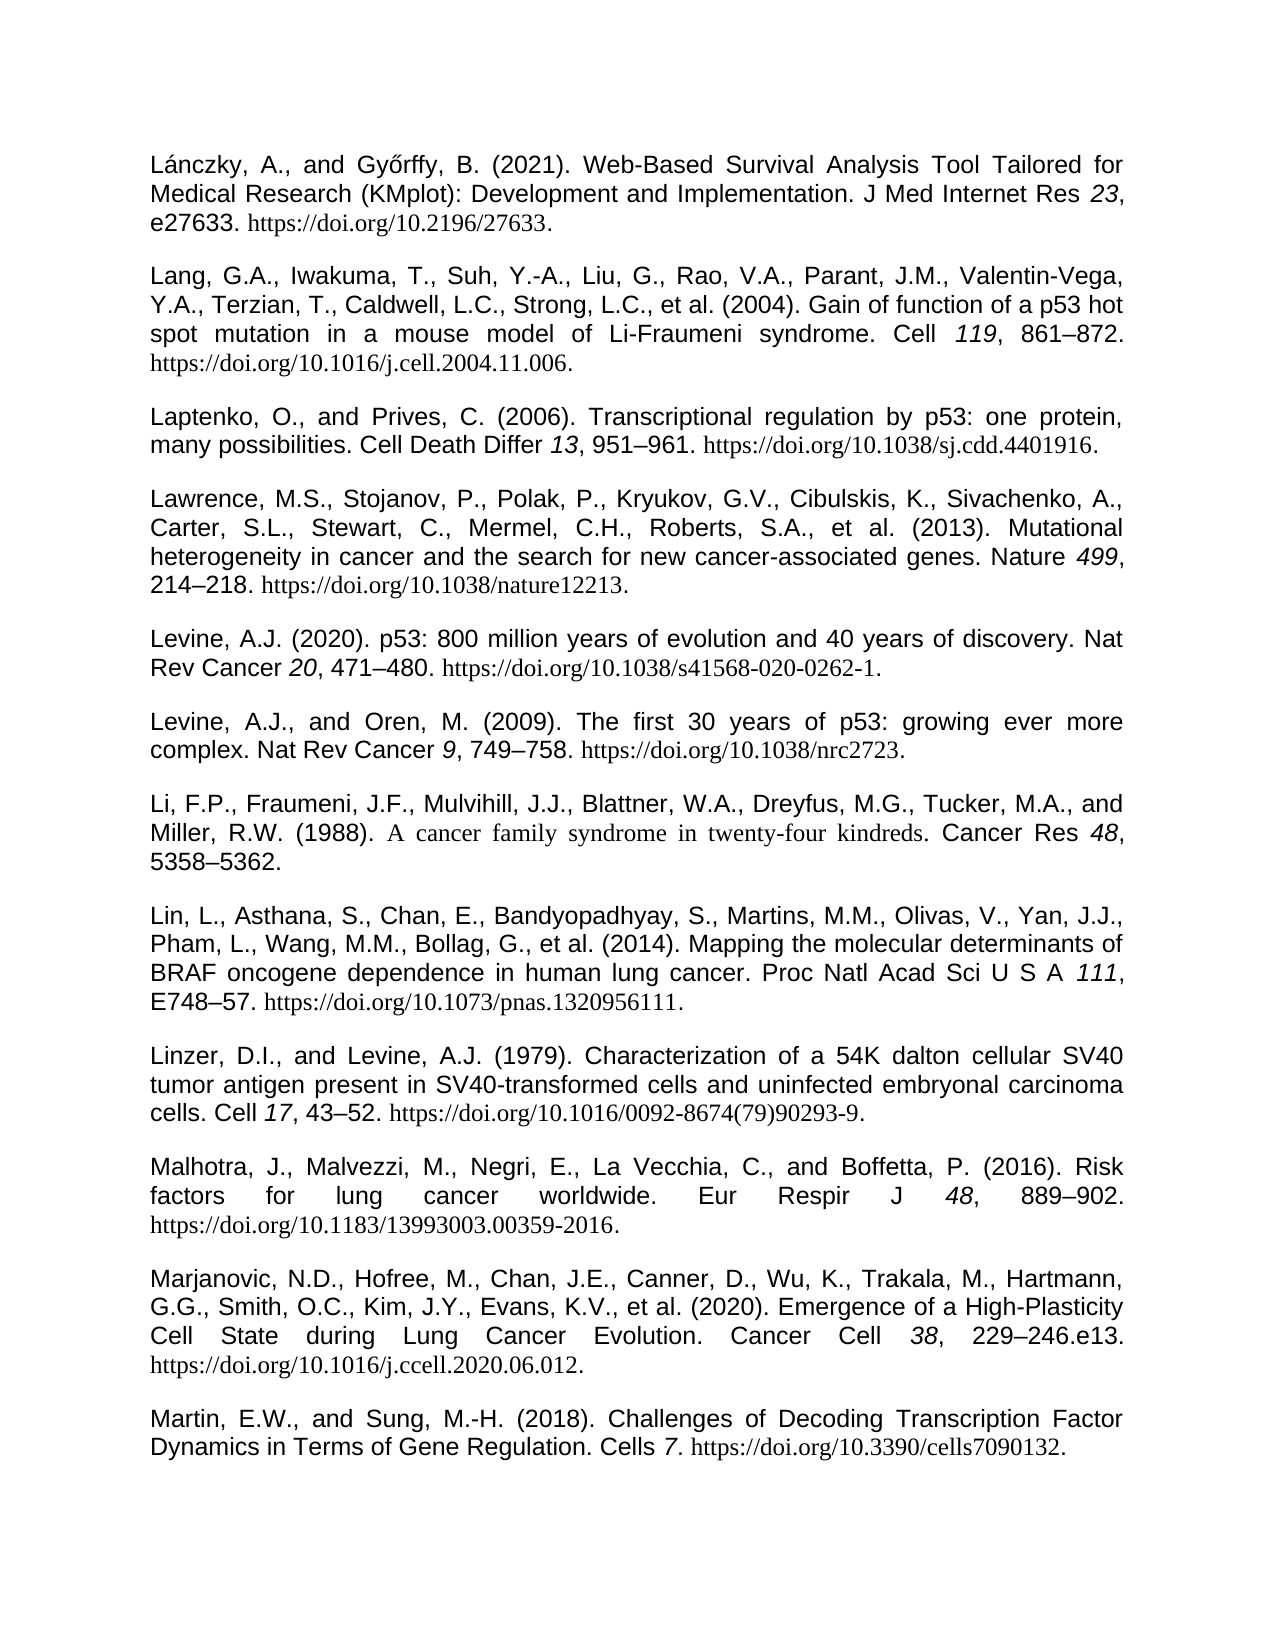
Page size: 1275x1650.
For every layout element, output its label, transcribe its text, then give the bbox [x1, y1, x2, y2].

text Lawrence, M.S., Stojanov, P., Polak, P., Kryukov, G.V., Cibulskis, K., Sivachenko, A., Carter, S.L., Stewart, C., Mermel, C.H., Roberts, S.A., et al. (2013). Mutational heterogeneity in cancer and the search for new cancer-associated genes. Nature 499, 214–218. https://doi.org/10.1038/nature12213. [150, 484, 1125, 599]
text Marjanovic, N.D., Hofree, M., Chan, J.E., Canner, D., Wu, K., Trakala, M., Hartmann, G.G., Smith, O.C., Kim, J.Y., Evans, K.V., et al. (2020). Emergence of a High-Plasticity Cell State during Lung Cancer Evolution. Cancer Cell 38, 229–246.e13. https://doi.org/10.1016/j.ccell.2020.06.012. [150, 1263, 1125, 1379]
text Levine, A.J. (2020). p53: 800 million years of evolution and 40 years of discovery. Nat Rev Cancer 20, 471–480. https://doi.org/10.1038/s41568-020-0262-1. [150, 624, 1125, 682]
text Lin, L., Asthana, S., Chan, E., Bandyopadhyay, S., Martins, M.M., Olivas, V., Yan, J.J., Pham, L., Wang, M.M., Bollag, G., et al. (2014). Mapping the molecular determinants of BRAF oncogene dependence in human lung cancer. Proc Natl Acad Sci U S A 111, E748–57. https://doi.org/10.1073/pnas.1320956111. [150, 901, 1125, 1016]
text Laptenko, O., and Prives, C. (2006). Transcriptional regulation by p53: one protein, many possibilities. Cell Death Differ 13, 951–961. https://doi.org/10.1038/sj.cdd.4401916. [150, 401, 1125, 459]
text Martin, E.W., and Sung, M.-H. (2018). Challenges of Decoding Transcription Factor Dynamics in Terms of Gene Regulation. Cells 7. https://doi.org/10.3390/cells7090132. [150, 1404, 1125, 1461]
text Malhotra, J., Malvezzi, M., Negri, E., La Vecchia, C., and Boffetta, P. (2016). Risk factors for lung cancer worldwide. Eur Respir J 48, 889–902. https://doi.org/10.1183/13993003.00359-2016. [150, 1152, 1125, 1238]
text Li, F.P., Fraumeni, J.F., Mulvihill, J.J., Blattner, W.A., Dreyfus, M.G., Tucker, M.A., and Miller, R.W. (1988). A cancer family syndrome in twenty-four kindreds. Cancer Res 48, 5358–5362. [150, 789, 1125, 876]
text Lang, G.A., Iwakuma, T., Suh, Y.-A., Liu, G., Rao, V.A., Parant, J.M., Valentin-Vega, Y.A., Terzian, T., Caldwell, L.C., Strong, L.C., et al. (2004). Gain of function of a p53 hot spot mutation in a mouse model of Li-Fraumeni syndrome. Cell 119, 861–872. https://doi.org/10.1016/j.cell.2004.11.006. [150, 261, 1125, 376]
text Linzer, D.I., and Levine, A.J. (1979). Characterization of a 54K dalton cellular SV40 tumor antigen present in SV40-transformed cells and uninfected embryonal carcinoma cells. Cell 17, 43–52. https://doi.org/10.1016/0092-8674(79)90293-9. [150, 1041, 1125, 1127]
text Lánczky, A., and Győrffy, B. (2021). Web-Based Survival Analysis Tool Tailored for Medical Research (KMplot): Development and Implementation. J Med Internet Res 23, e27633. https://doi.org/10.2196/27633. [150, 150, 1125, 236]
text Levine, A.J., and Oren, M. (2009). The first 30 years of p53: growing ever more complex. Nat Rev Cancer 9, 749–758. https://doi.org/10.1038/nrc2723. [150, 707, 1125, 764]
